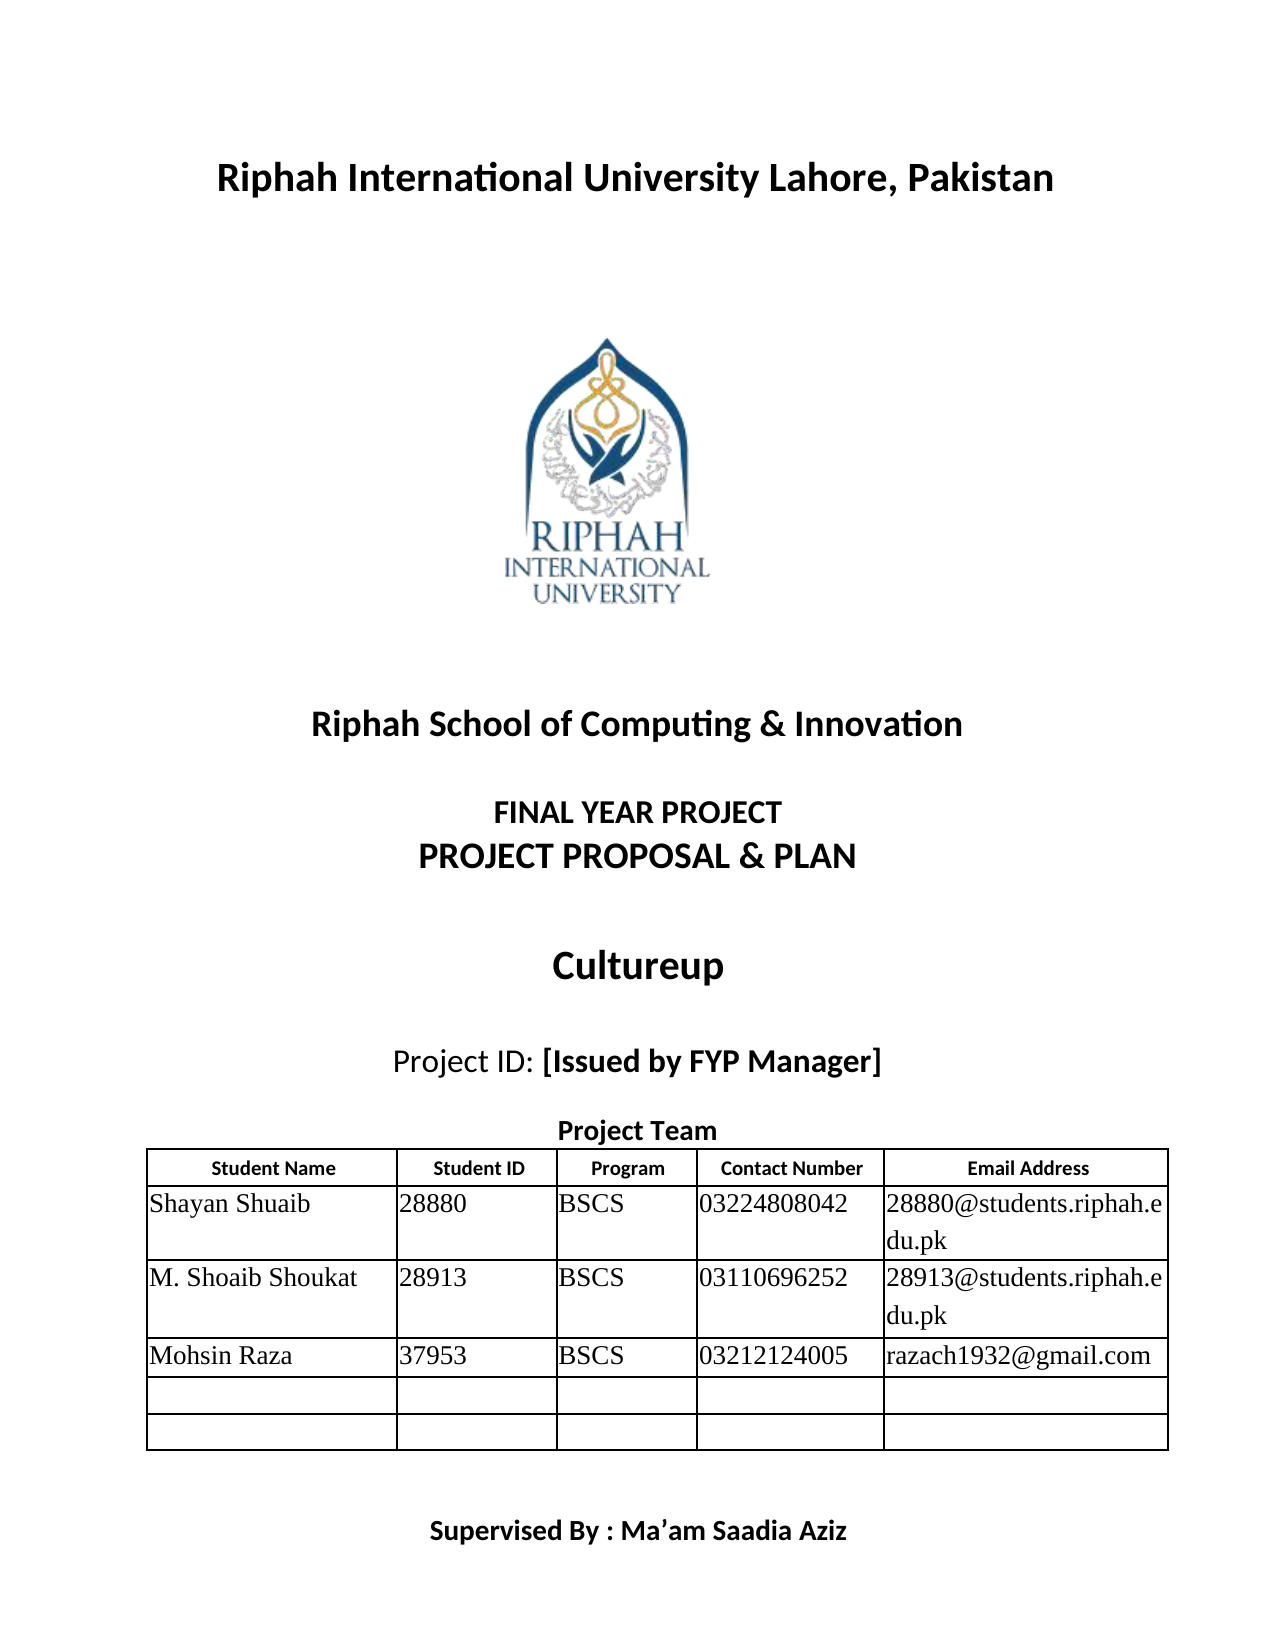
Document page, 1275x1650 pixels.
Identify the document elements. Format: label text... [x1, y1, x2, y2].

table_cell 28913 [398, 1261, 556, 1337]
table_header Student Name [148, 1150, 396, 1185]
text Project ID: [Issued by FYP Manager] [116, 1041, 1159, 1081]
table_cell 28913@students.riphah.e du.pk [885, 1261, 1167, 1337]
table_cell [558, 1415, 696, 1448]
table_cell 28880@students.riphah.e du.pk [885, 1187, 1167, 1259]
table_header Student ID [398, 1150, 556, 1185]
table_cell M. Shoaib Shoukat [148, 1261, 396, 1337]
table_cell 03224808042 [698, 1187, 883, 1259]
subtitle Cultureup [118, 939, 1159, 990]
subtitle FINAL YEAR PROJECT [116, 791, 1159, 832]
table_header Email Address [885, 1150, 1167, 1185]
table_cell [885, 1415, 1167, 1448]
table_cell [398, 1415, 556, 1448]
table_cell 28880 [398, 1187, 556, 1259]
table_cell [885, 1378, 1167, 1413]
table_cell BSCS [558, 1261, 696, 1337]
table_cell 03212124005 [698, 1339, 883, 1376]
table_cell [148, 1415, 396, 1448]
table_header Program [558, 1150, 696, 1185]
table_cell [698, 1378, 883, 1413]
table_cell 37953 [398, 1339, 556, 1376]
table_cell [398, 1378, 556, 1413]
table_cell [148, 1378, 396, 1413]
table_cell 03110696252 [698, 1261, 883, 1337]
text Supervised By : Ma’am Saadia Aziz [118, 1512, 1159, 1548]
table_cell Mohsin Raza [148, 1339, 396, 1376]
text Riphah School of Computing & Innovation [116, 700, 1159, 746]
table_cell razach1932@gmail.com [885, 1339, 1167, 1376]
subtitle Riphah International University Lahore, Pakistan [112, 151, 1159, 202]
picture [504, 338, 711, 604]
table_cell Shayan Shuaib [148, 1187, 396, 1259]
table_header Contact Number [698, 1150, 883, 1185]
table_cell BSCS [558, 1187, 696, 1259]
table_cell [558, 1378, 696, 1413]
table_cell BSCS [558, 1339, 696, 1376]
table_cell [698, 1415, 883, 1448]
text PROJECT PROPOSAL & PLAN [116, 832, 1159, 878]
text Project Team [116, 1112, 1159, 1148]
